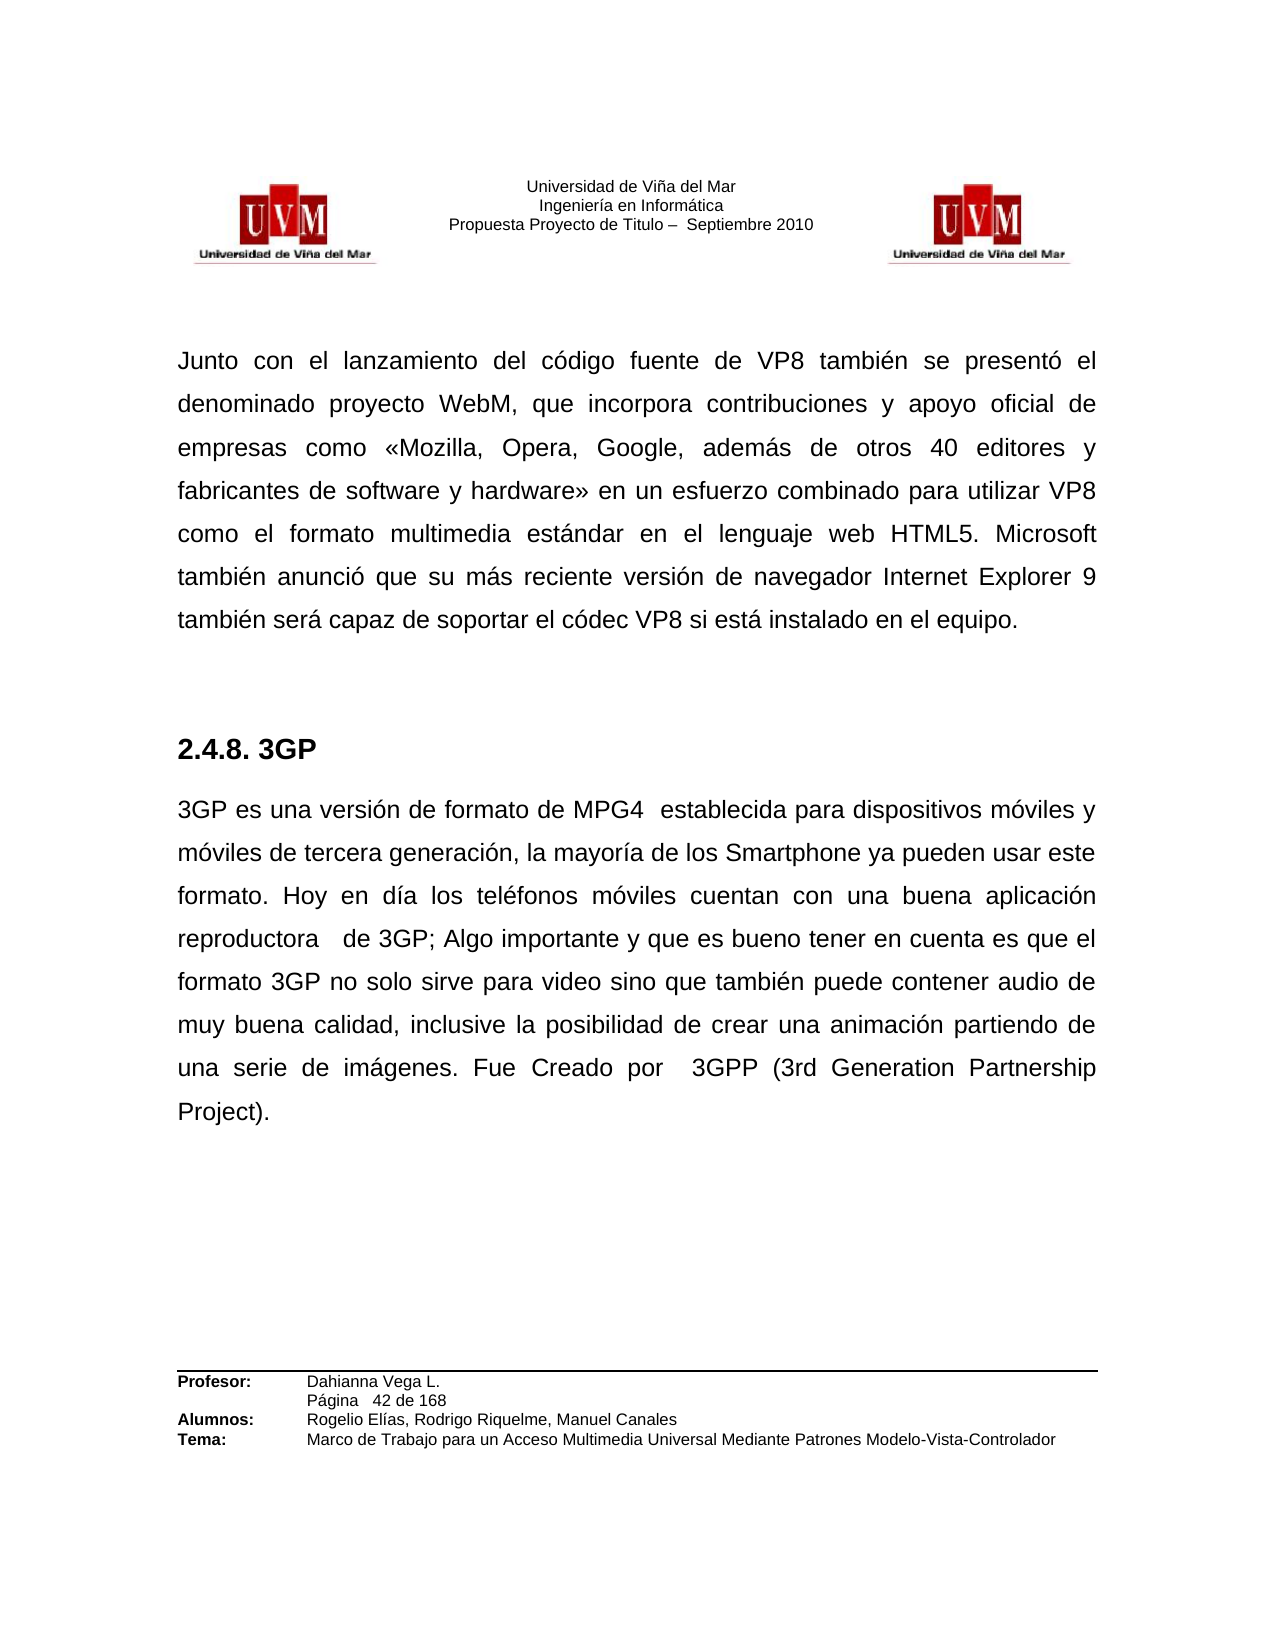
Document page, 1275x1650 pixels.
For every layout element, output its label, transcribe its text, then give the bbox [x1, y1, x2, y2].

text 3GP es una versión de formato de MPG4 establecida para dispositivos móviles y móviles de tercera generación, la mayoría de los Smartphone ya pueden usar este formato. Hoy en día los teléfonos móviles cuentan con una buena aplicación reproductora de 3GP; Algo importante y que es bueno tener en cuenta es que el formato 3GP no solo sirve para video sino que también puede contener audio de muy buena calidad, inclusive la posibilidad de crear una animación partiendo de una serie de imágenes. Fue Creado por 3GPP (3rd Generation Partnership Project). [177, 795, 1098, 1125]
subtitle 2.4.8. 3GP [177, 732, 1098, 765]
picture [177, 176, 390, 267]
picture [871, 176, 1084, 267]
text Junto con el lanzamiento del código fuente de VP8 también se presentó el denominado proyecto WebM, que incorpora contribuciones y apoyo oficial de empresas como «Mozilla, Opera, Google, además de otros 40 editores y fabricantes de software y hardware» en un esfuerzo combinado para utilizar VP8 como el formato multimedia estándar en el lenguaje web HTML5. Microsoft también anunció que su más reciente versión de navegador Internet Explorer 9 también será capaz de soportar el códec VP8 si está instalado en el equipo. [177, 346, 1098, 634]
